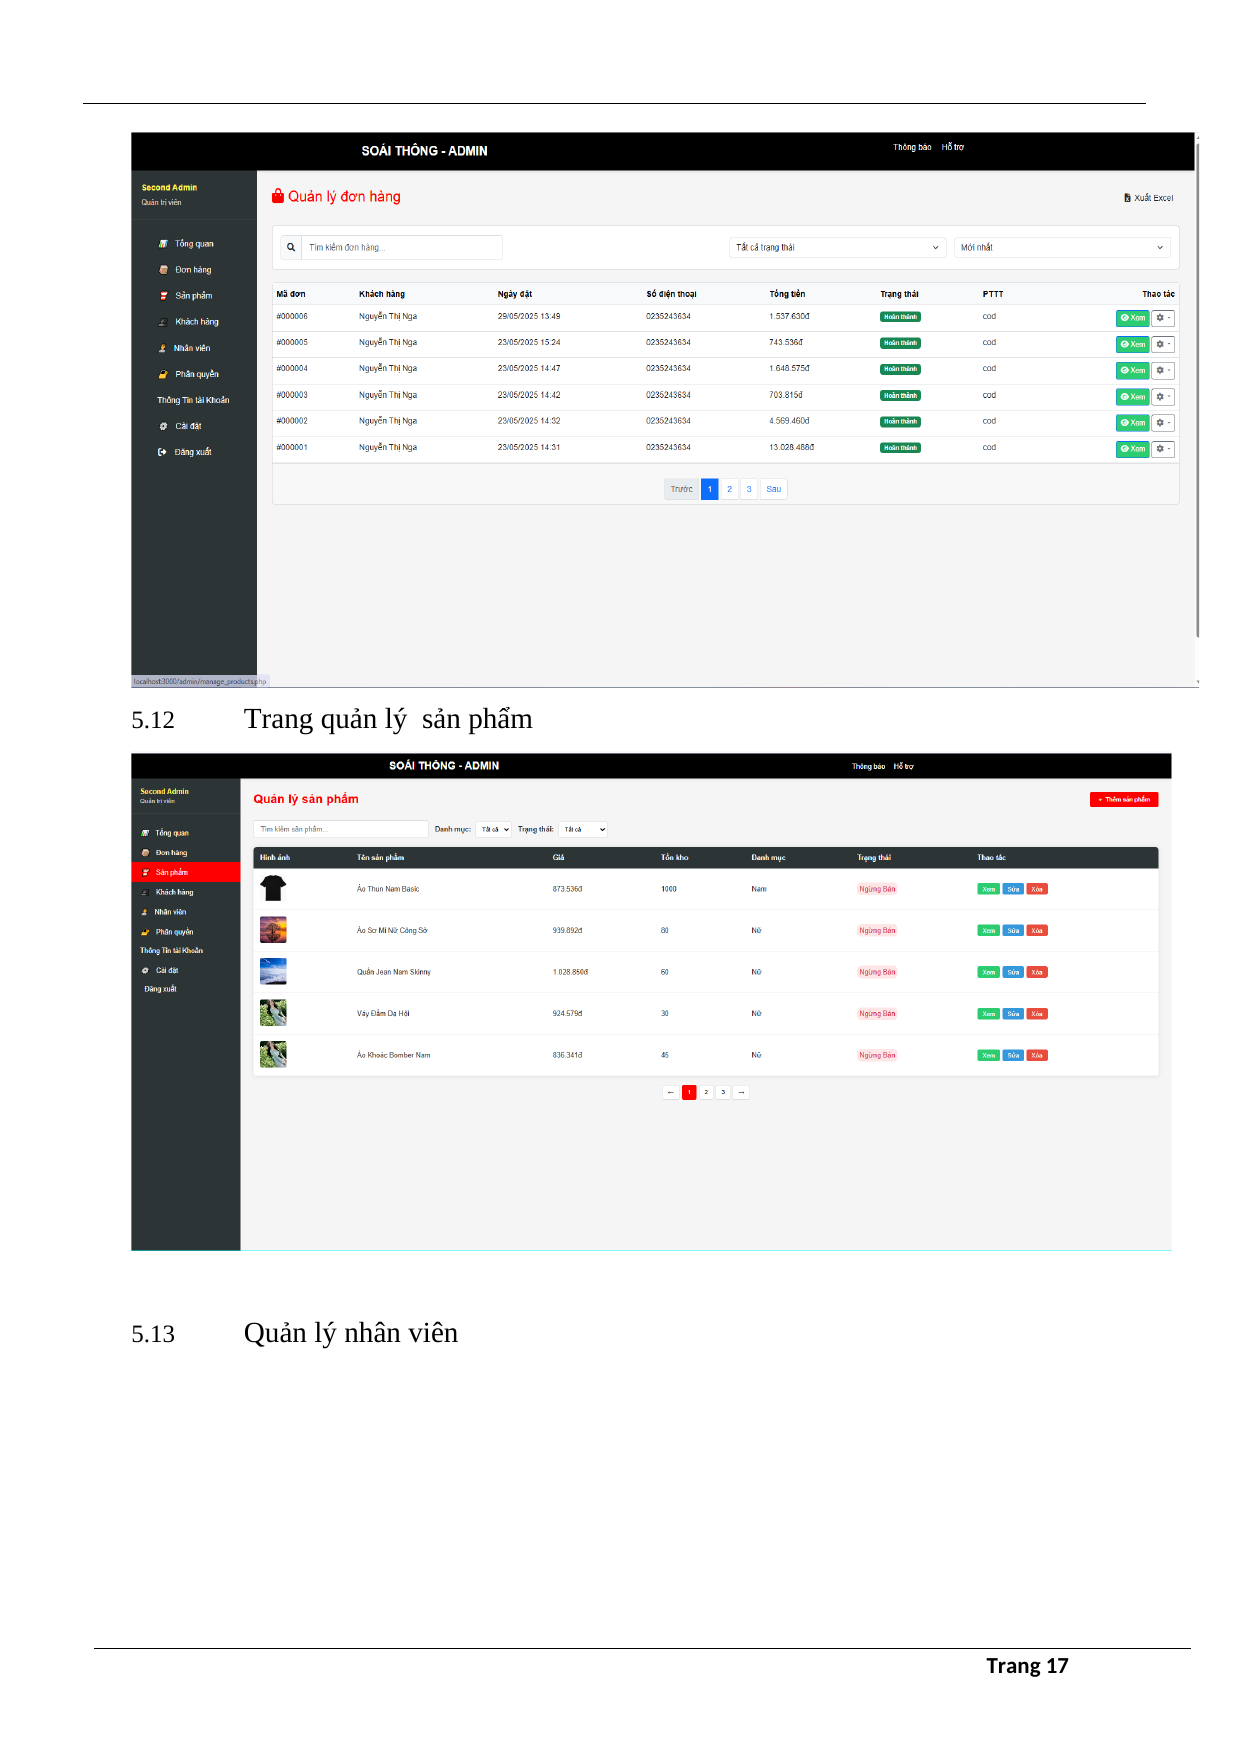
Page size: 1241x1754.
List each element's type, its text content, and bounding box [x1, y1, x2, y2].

list Quản lý nhân viên [131, 1315, 1191, 1348]
list Trang quản lý sản phẩm [131, 701, 1191, 735]
picture [131, 132, 1200, 688]
picture [131, 751, 1172, 1251]
